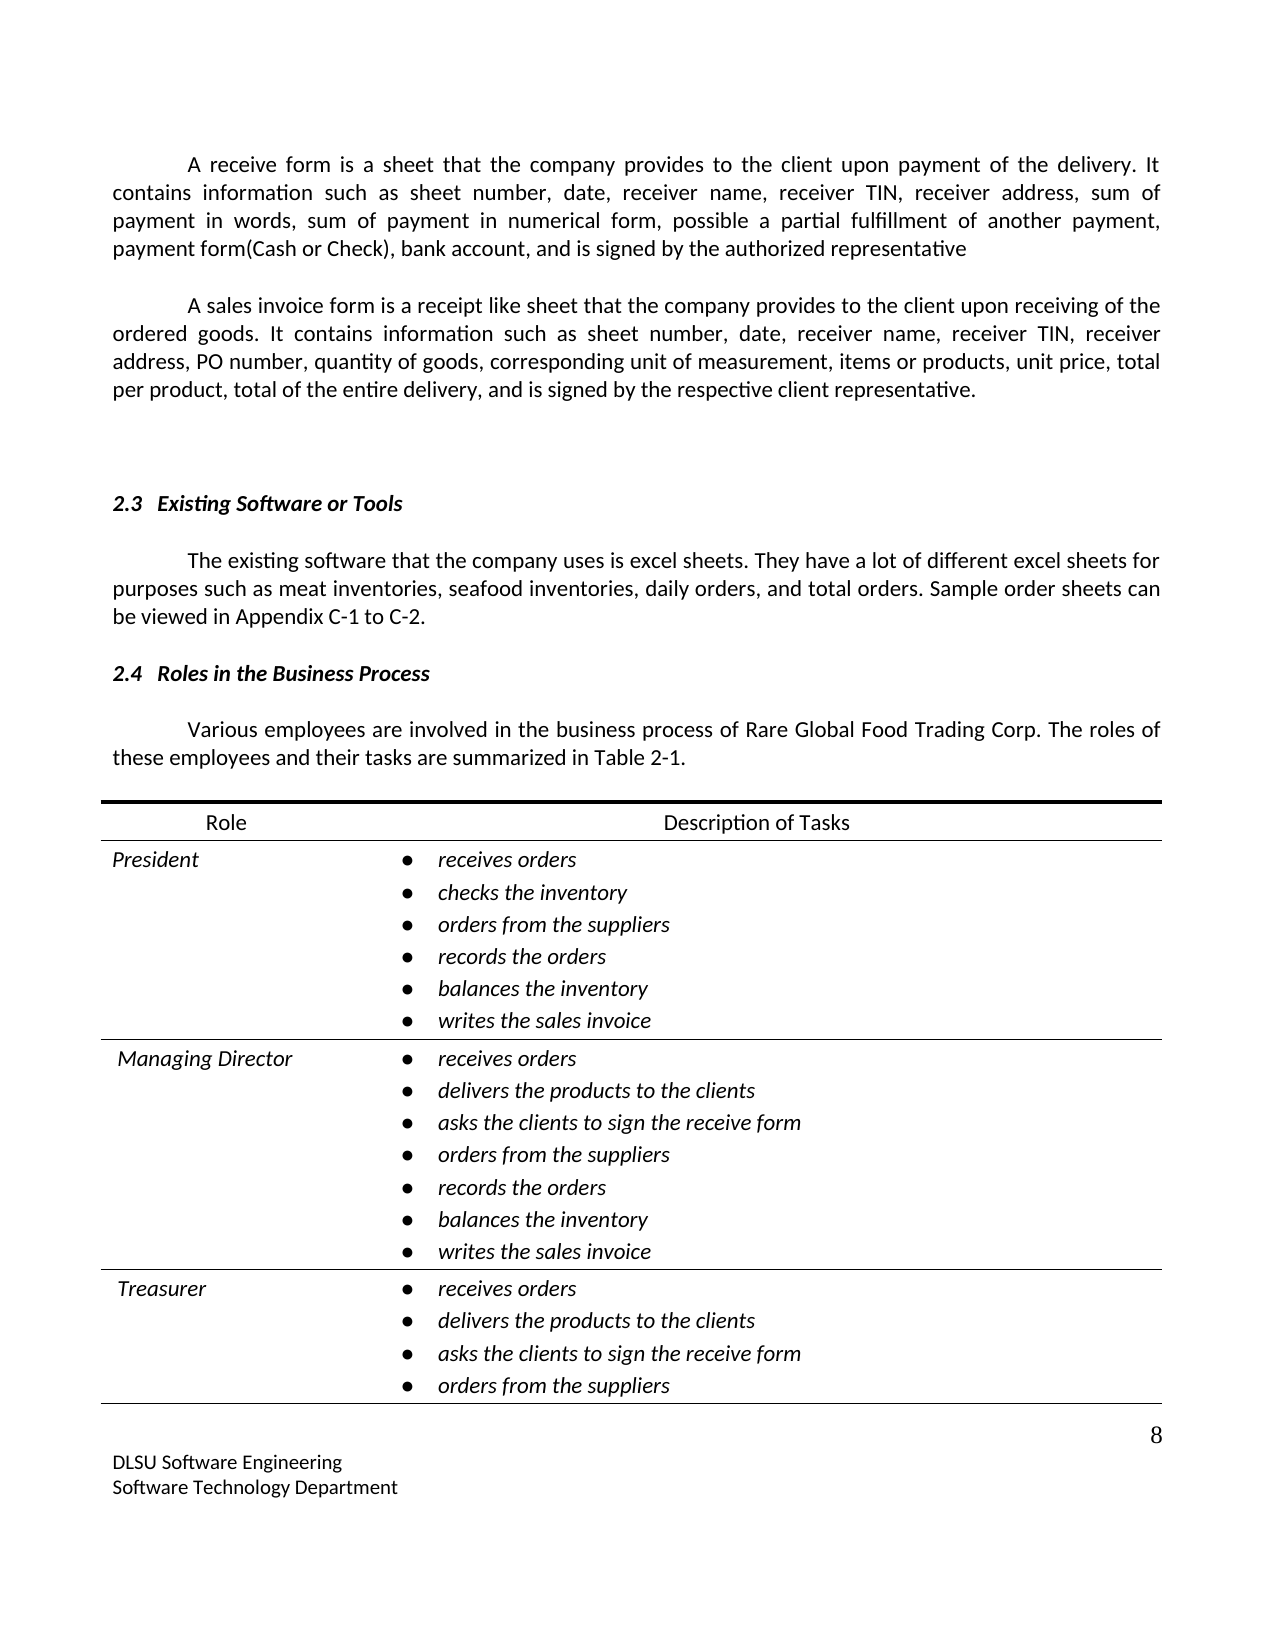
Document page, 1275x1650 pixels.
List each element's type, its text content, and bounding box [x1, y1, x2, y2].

text Various employees are involved in the business process of Rare Global Food Trading Corp. The roles of these employees and their tasks are summarized in Table 2-1. [112, 716, 1162, 772]
table_cell President [101, 841, 352, 1039]
table_cell Treasurer [101, 1270, 352, 1403]
table_header Role [101, 804, 352, 840]
table_header Description of Tasks [352, 804, 1162, 840]
text 2.3 Existing Software or Tools [112, 489, 1162, 517]
text A sales invoice form is a receipt like sheet that the company provides to the client upon receiving of the ordered goods. It contains information such as sheet number, date, receiver name, receiver TIN, receiver address, PO number, quantity of goods, corresponding unit of measurement, items or products, unit price, total per product, total of the entire delivery, and is signed by the respective client representative. [112, 291, 1162, 403]
text The existing software that the company uses is excel sheets. They have a lot of different excel sheets for purposes such as meat inventories, seafood inventories, daily orders, and total orders. Sample order sheets can be viewed in Appendix C-1 to C-2. [112, 546, 1162, 630]
text 2.4 Roles in the Business Process [112, 659, 1162, 687]
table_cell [352, 1270, 1162, 1403]
text A receive form is a sheet that the company provides to the client upon payment of the delivery. It contains information such as sheet number, date, receiver name, receiver TIN, receiver address, sum of payment in words, sum of payment in numerical form, possible a partial fulfillment of another payment, payment form(Cash or Check), bank account, and is signed by the authorized representative [112, 150, 1162, 262]
table_cell Managing Director [101, 1040, 352, 1269]
table_cell receives orders checks the inventory orders from the suppliers records the orders balances the inventory writes the sales invoice [352, 841, 1162, 1039]
